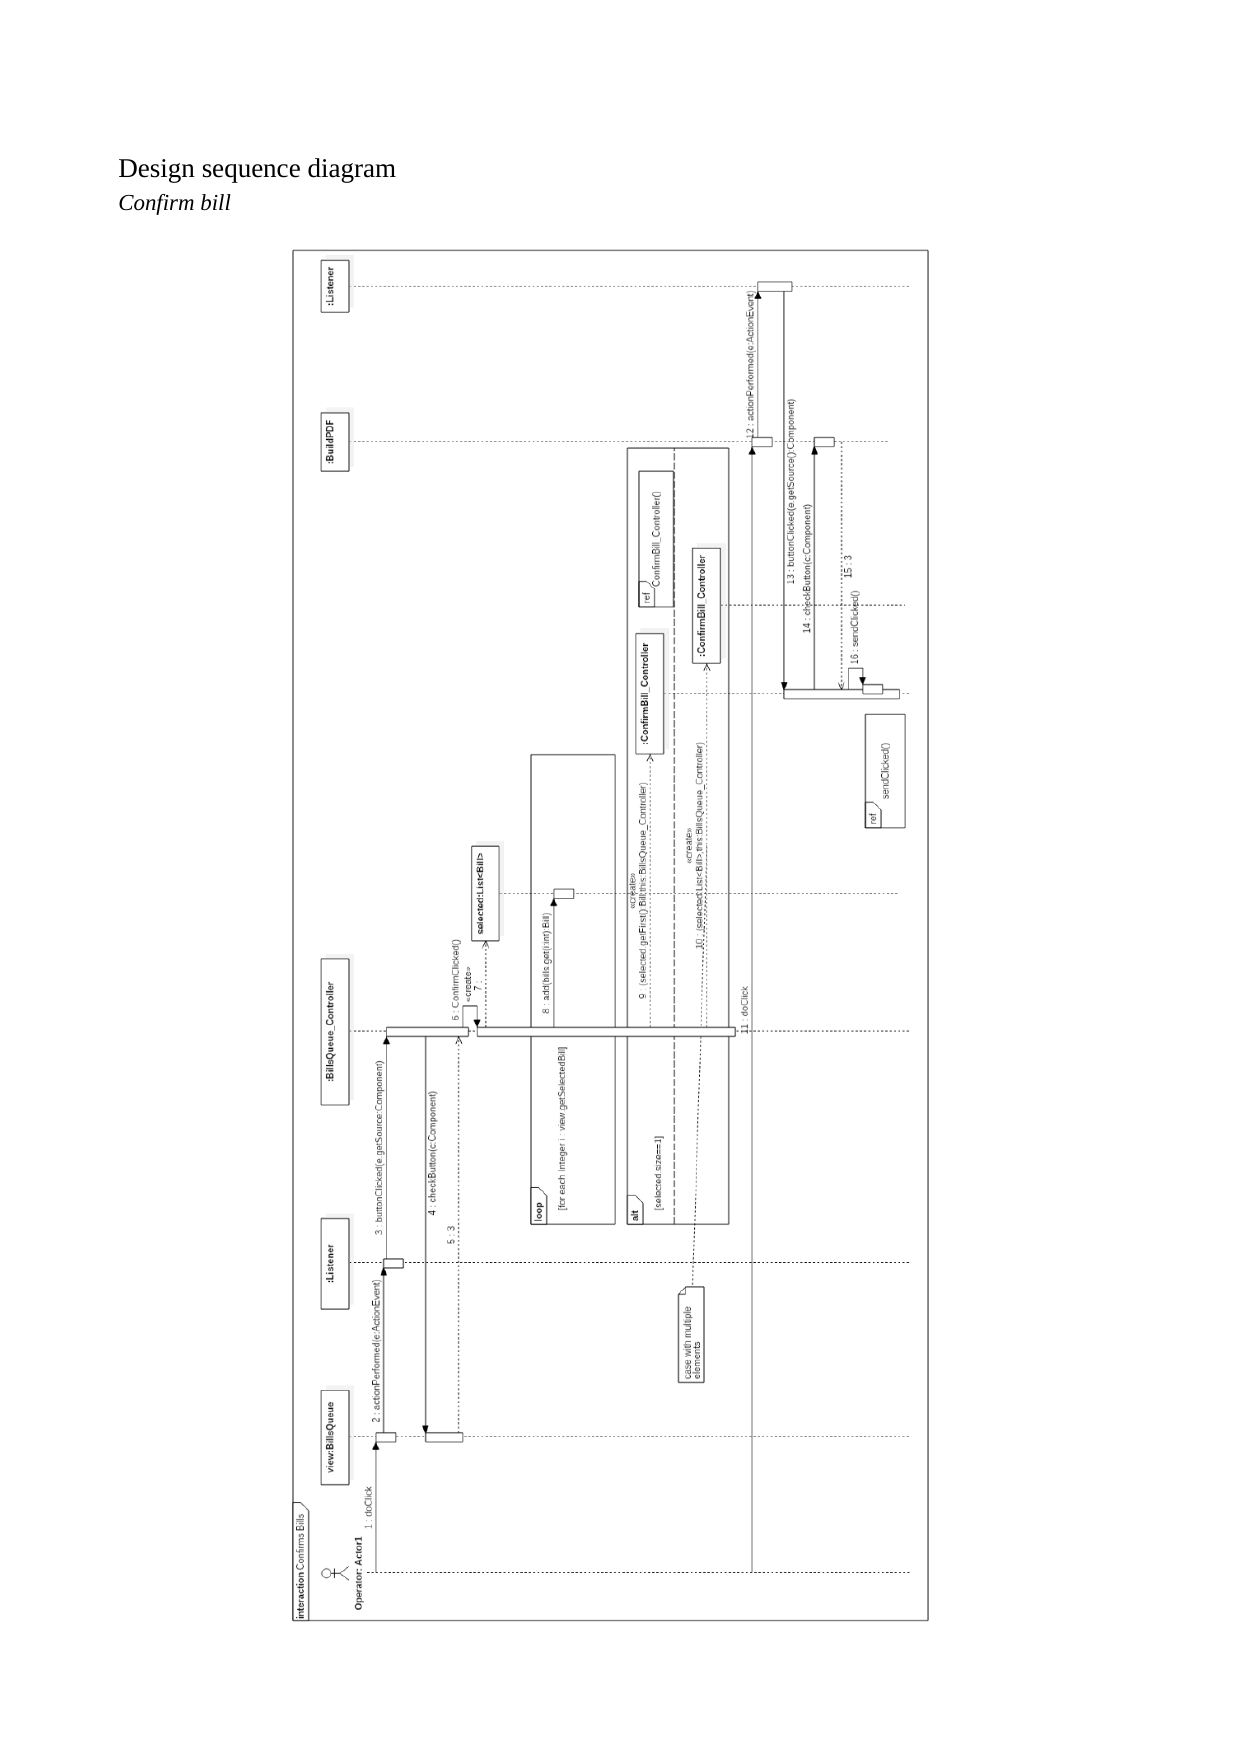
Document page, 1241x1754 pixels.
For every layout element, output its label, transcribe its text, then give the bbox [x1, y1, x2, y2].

subtitle Design sequence diagram [118, 152, 1122, 183]
subtitle Confirm bill [118, 189, 1122, 215]
picture [286, 223, 955, 1627]
